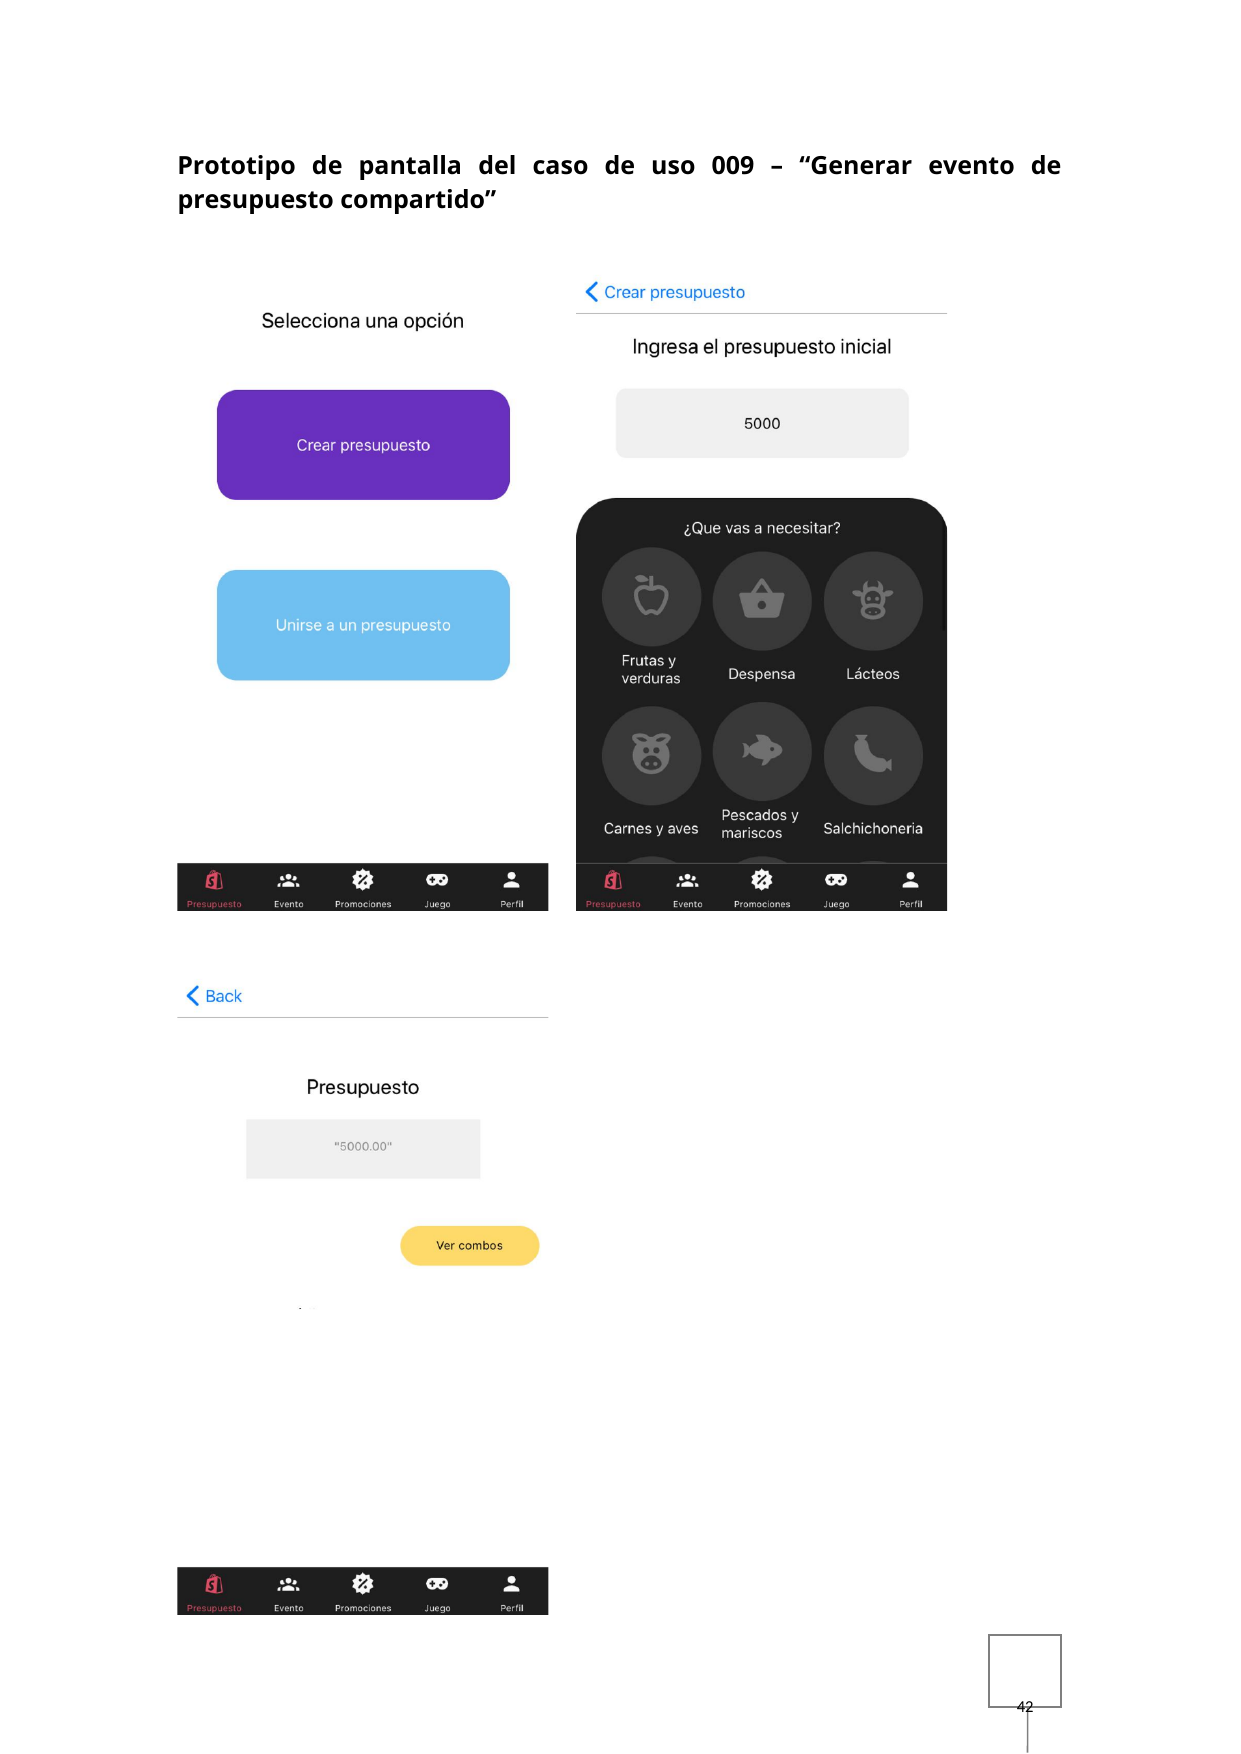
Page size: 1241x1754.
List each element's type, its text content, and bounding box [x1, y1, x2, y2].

text Prototipo de pantalla del caso de uso 009 – “Generar evento de presupuesto compartido” [177, 148, 1063, 216]
picture [177, 954, 549, 1615]
picture [576, 250, 948, 911]
picture [177, 250, 549, 911]
